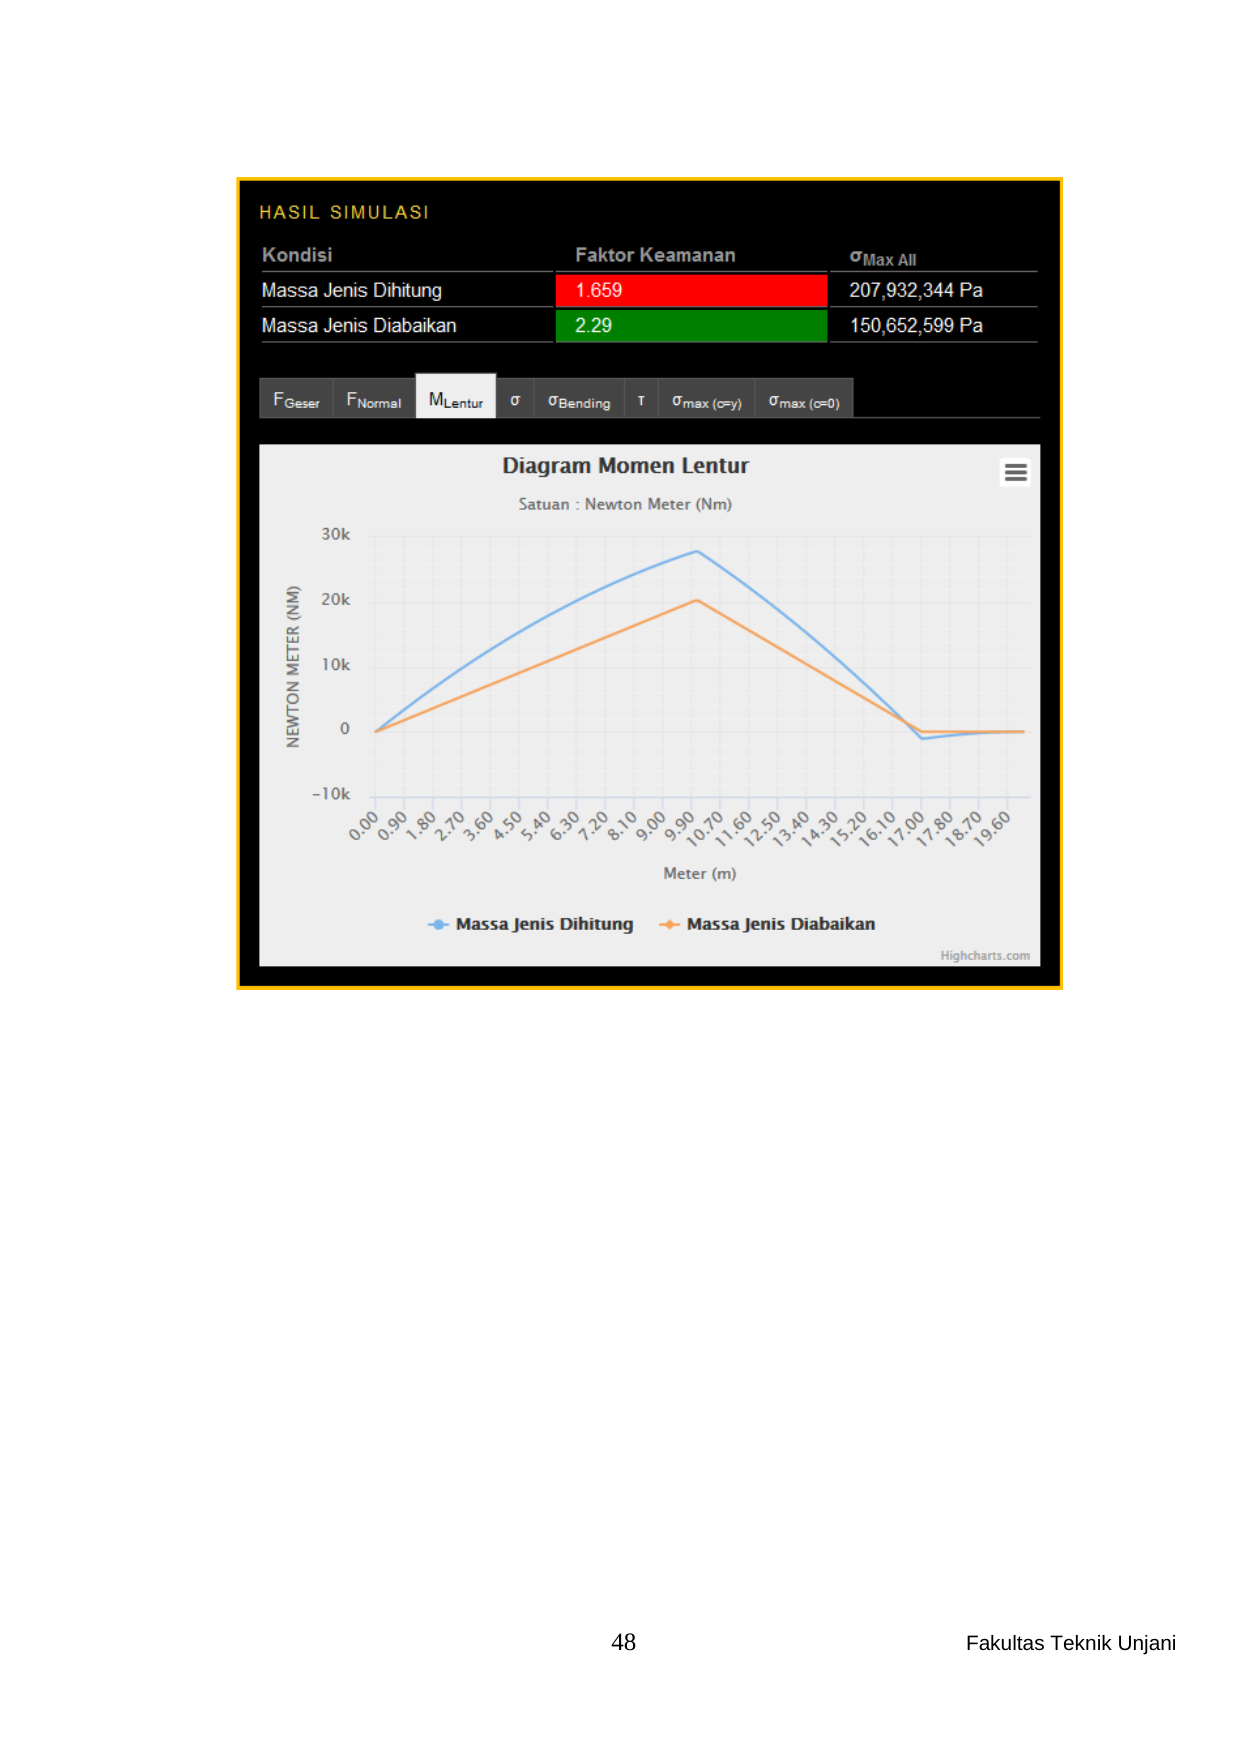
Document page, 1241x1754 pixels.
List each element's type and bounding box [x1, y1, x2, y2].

picture [236, 177, 1063, 990]
